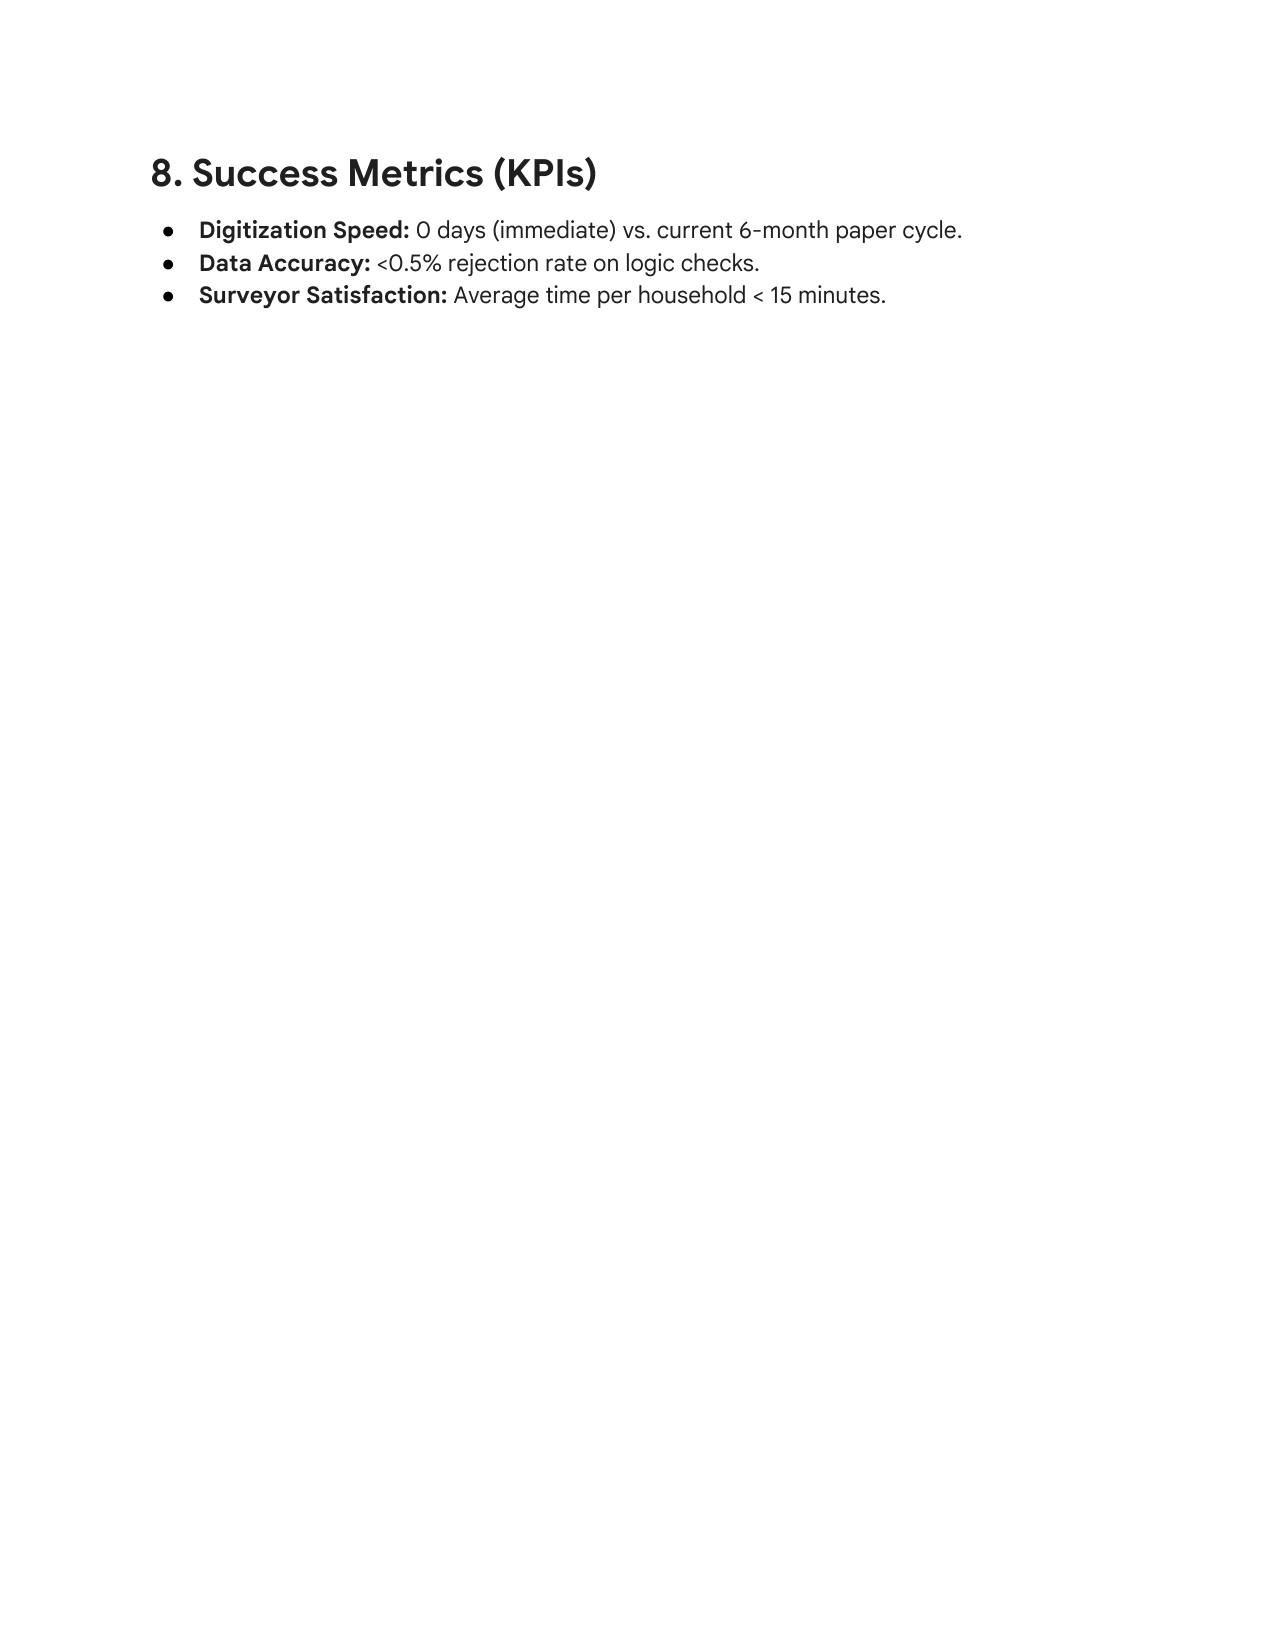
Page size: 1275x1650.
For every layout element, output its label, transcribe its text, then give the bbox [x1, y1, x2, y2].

subtitle 8. Success Metrics (KPIs) [150, 150, 1125, 197]
list Data Accuracy: <0.5% rejection rate on logic checks. [161, 249, 1125, 277]
list Surveyor Satisfaction: Average time per household < 15 minutes. [161, 281, 1125, 310]
list Digitization Speed: 0 days (immediate) vs. current 6-month paper cycle. [161, 216, 1125, 245]
